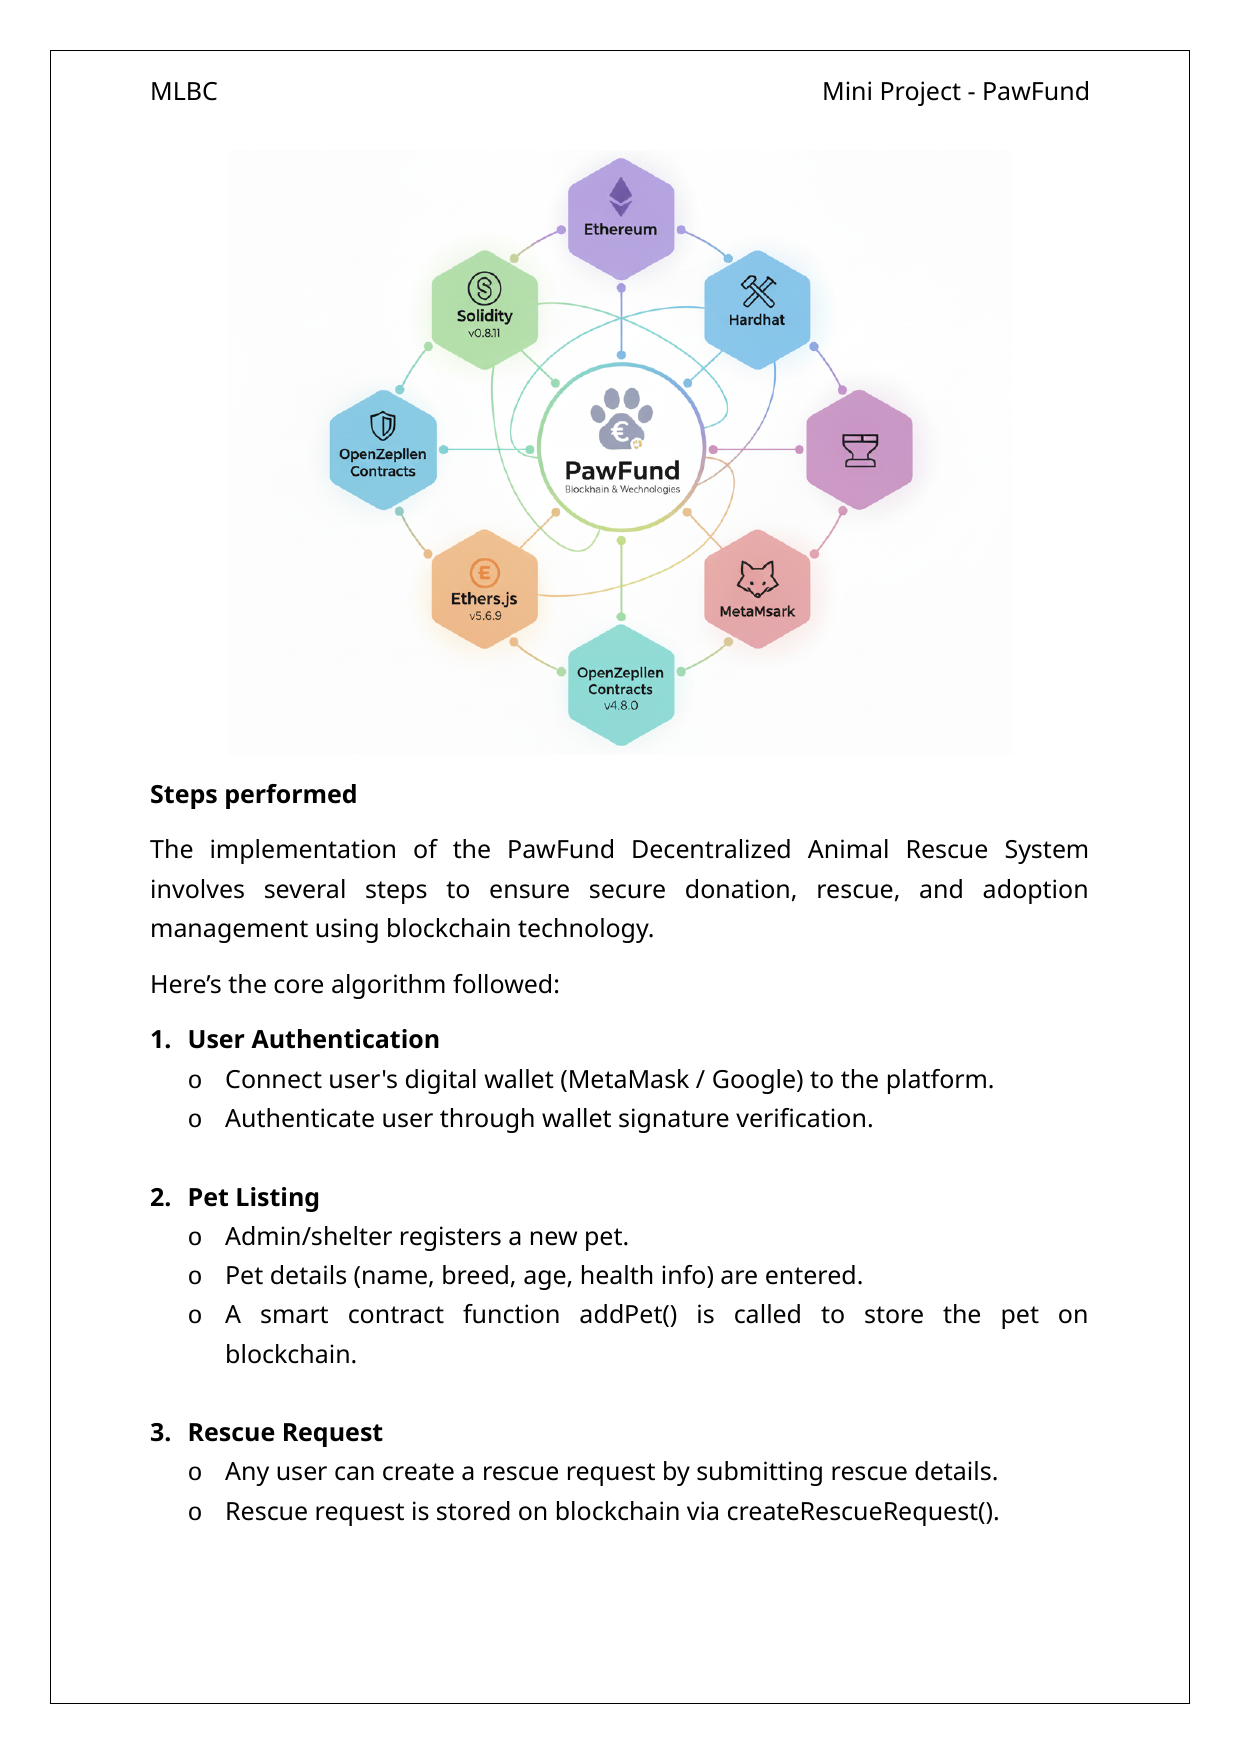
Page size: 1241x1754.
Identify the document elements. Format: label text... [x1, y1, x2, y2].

text Here’s the core algorithm followed: [150, 966, 1090, 1000]
list Rescue Request [150, 1415, 1090, 1449]
list Rescue request is stored on blockchain via createRescueRequest(). [187, 1493, 1090, 1528]
text Steps performed [150, 776, 1090, 810]
list A smart contract function addPet() is called to store the pet on blockchain. [187, 1297, 1090, 1371]
list Pet details (name, breed, age, health info) are entered. [187, 1258, 1090, 1292]
list Any user can create a rescue request by submitting rescue details. [187, 1454, 1090, 1488]
list Admin/shelter registers a new pet. [187, 1218, 1090, 1253]
list Pet Listing [150, 1179, 1090, 1213]
text The implementation of the PawFund Decentralized Animal Rescue System involves several steps to ensure secure donation, rescue, and adoption management using blockchain technology. [150, 832, 1090, 944]
list Connect user's digital wallet (MetaMask / Google) to the platform. [187, 1061, 1090, 1096]
picture [228, 150, 1013, 755]
list User Authentication [150, 1022, 1090, 1056]
list Authenticate user through wallet signature verification. [187, 1101, 1090, 1135]
